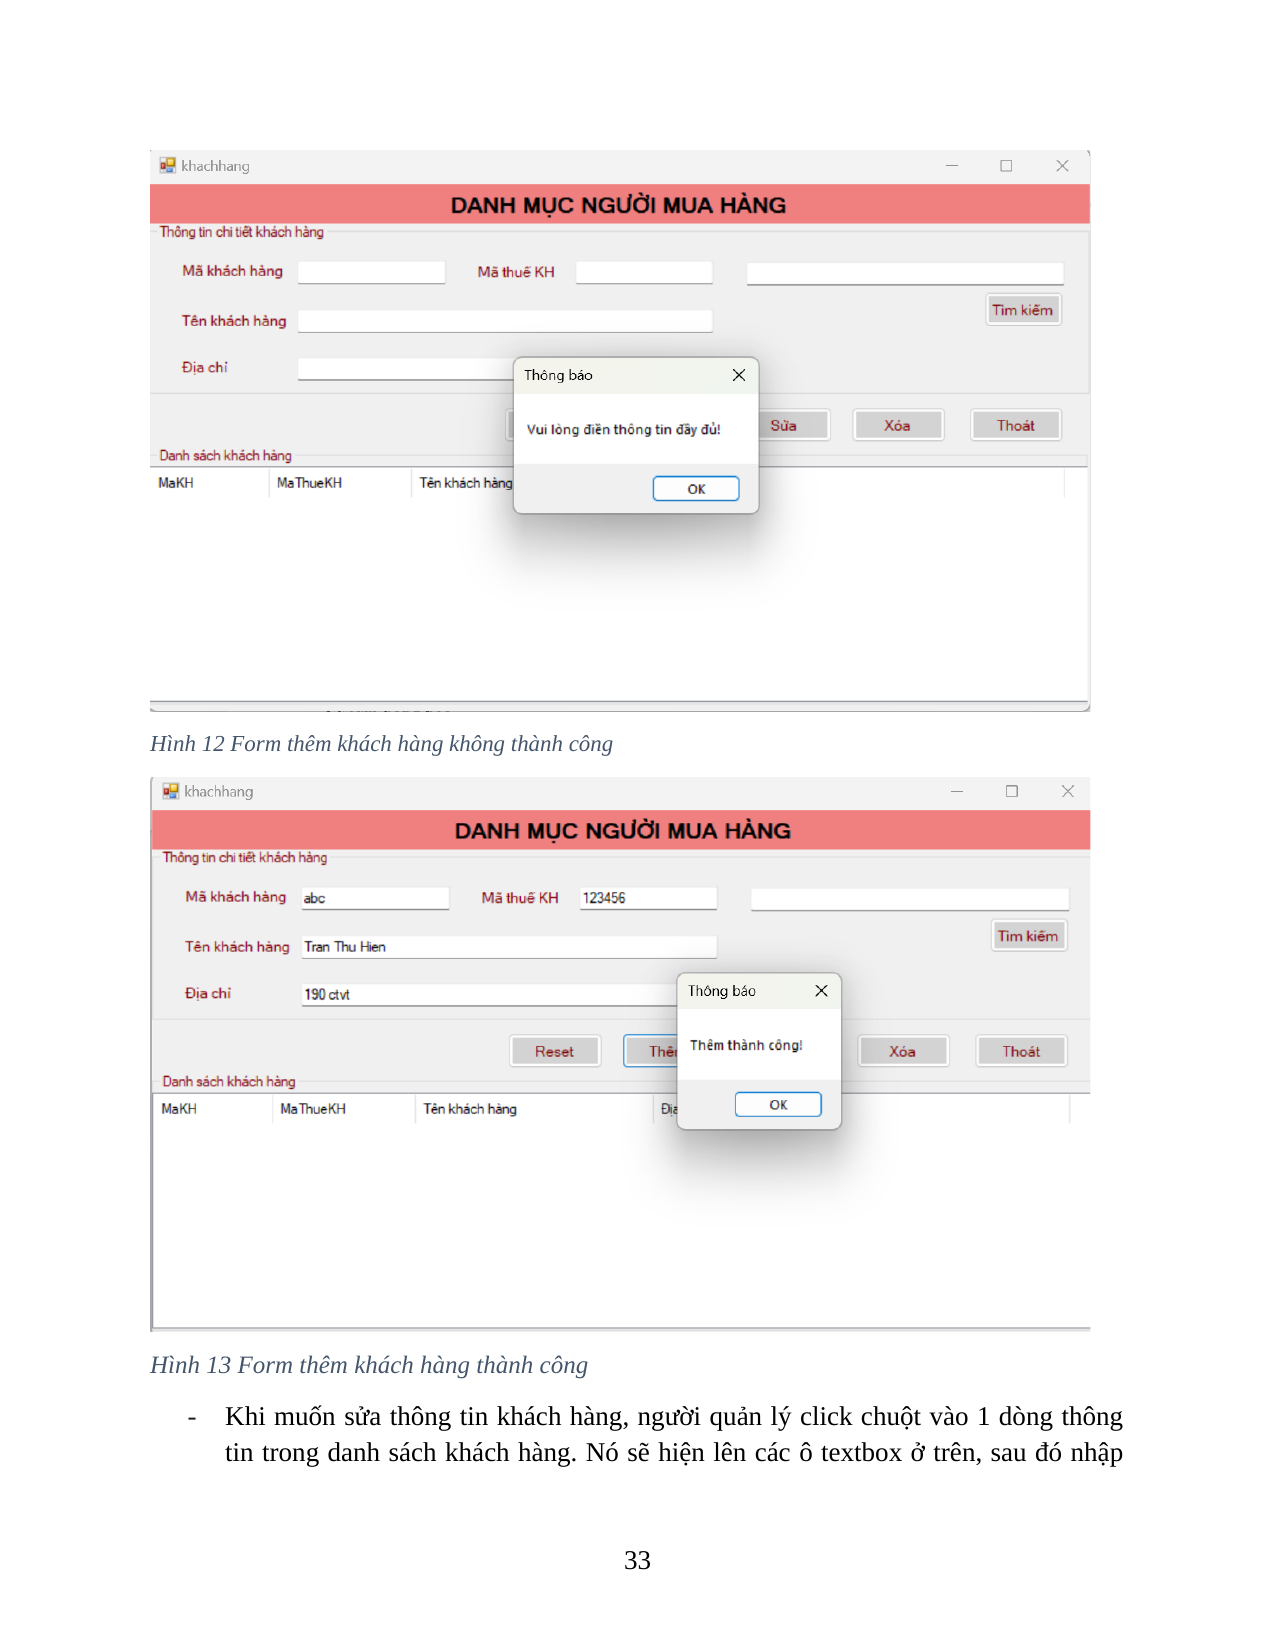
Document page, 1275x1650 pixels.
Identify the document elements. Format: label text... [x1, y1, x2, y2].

text Hình 13 Form thêm khách hàng thành công [150, 1350, 1125, 1379]
picture [150, 777, 1091, 1332]
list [187, 1400, 1125, 1467]
text Hình 12 Form thêm khách hàng không thành công [150, 730, 1125, 757]
picture [150, 150, 1091, 712]
